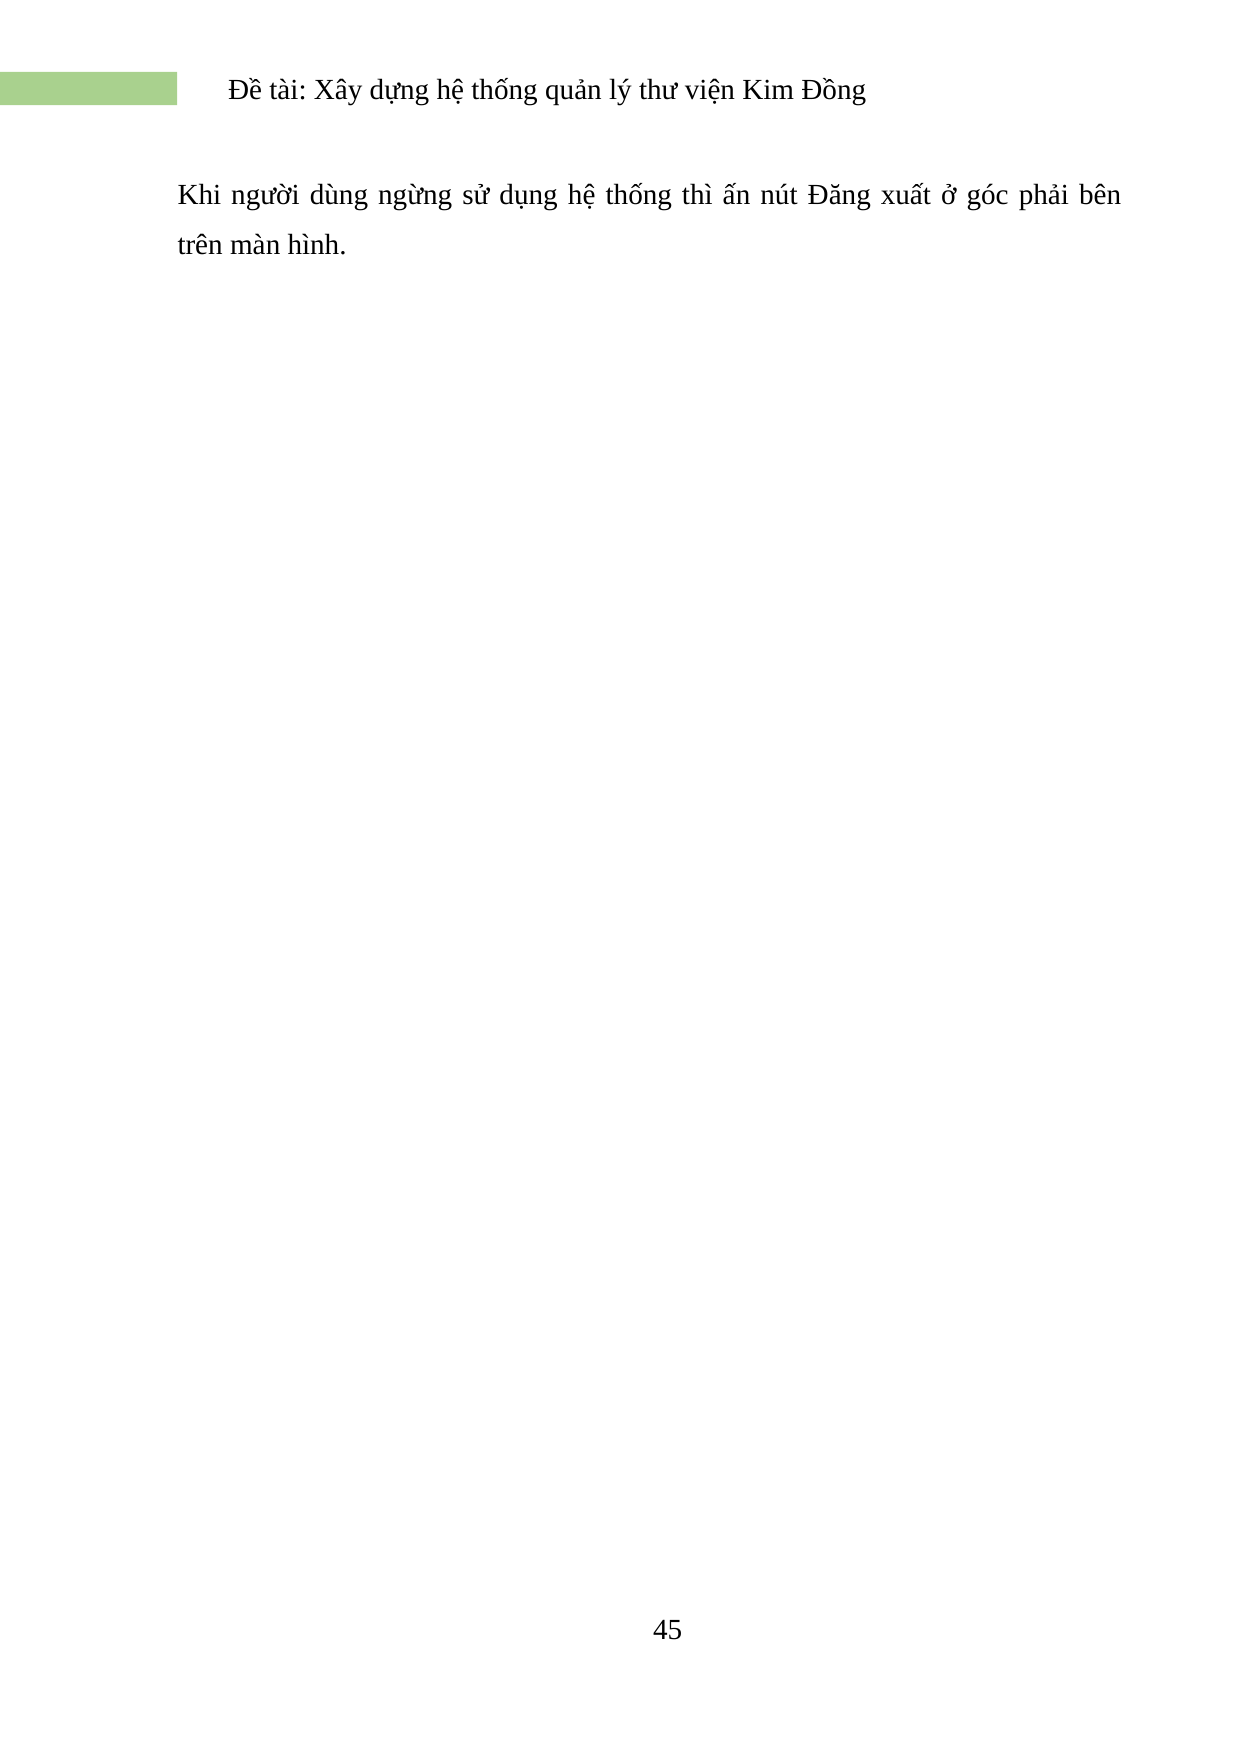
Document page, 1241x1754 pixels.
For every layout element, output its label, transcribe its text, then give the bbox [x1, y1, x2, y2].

text Khi người dùng ngừng sử dụng hệ thống thì ấn nút Đăng xuất ở góc phải bên trên màn hình. [177, 177, 1122, 261]
